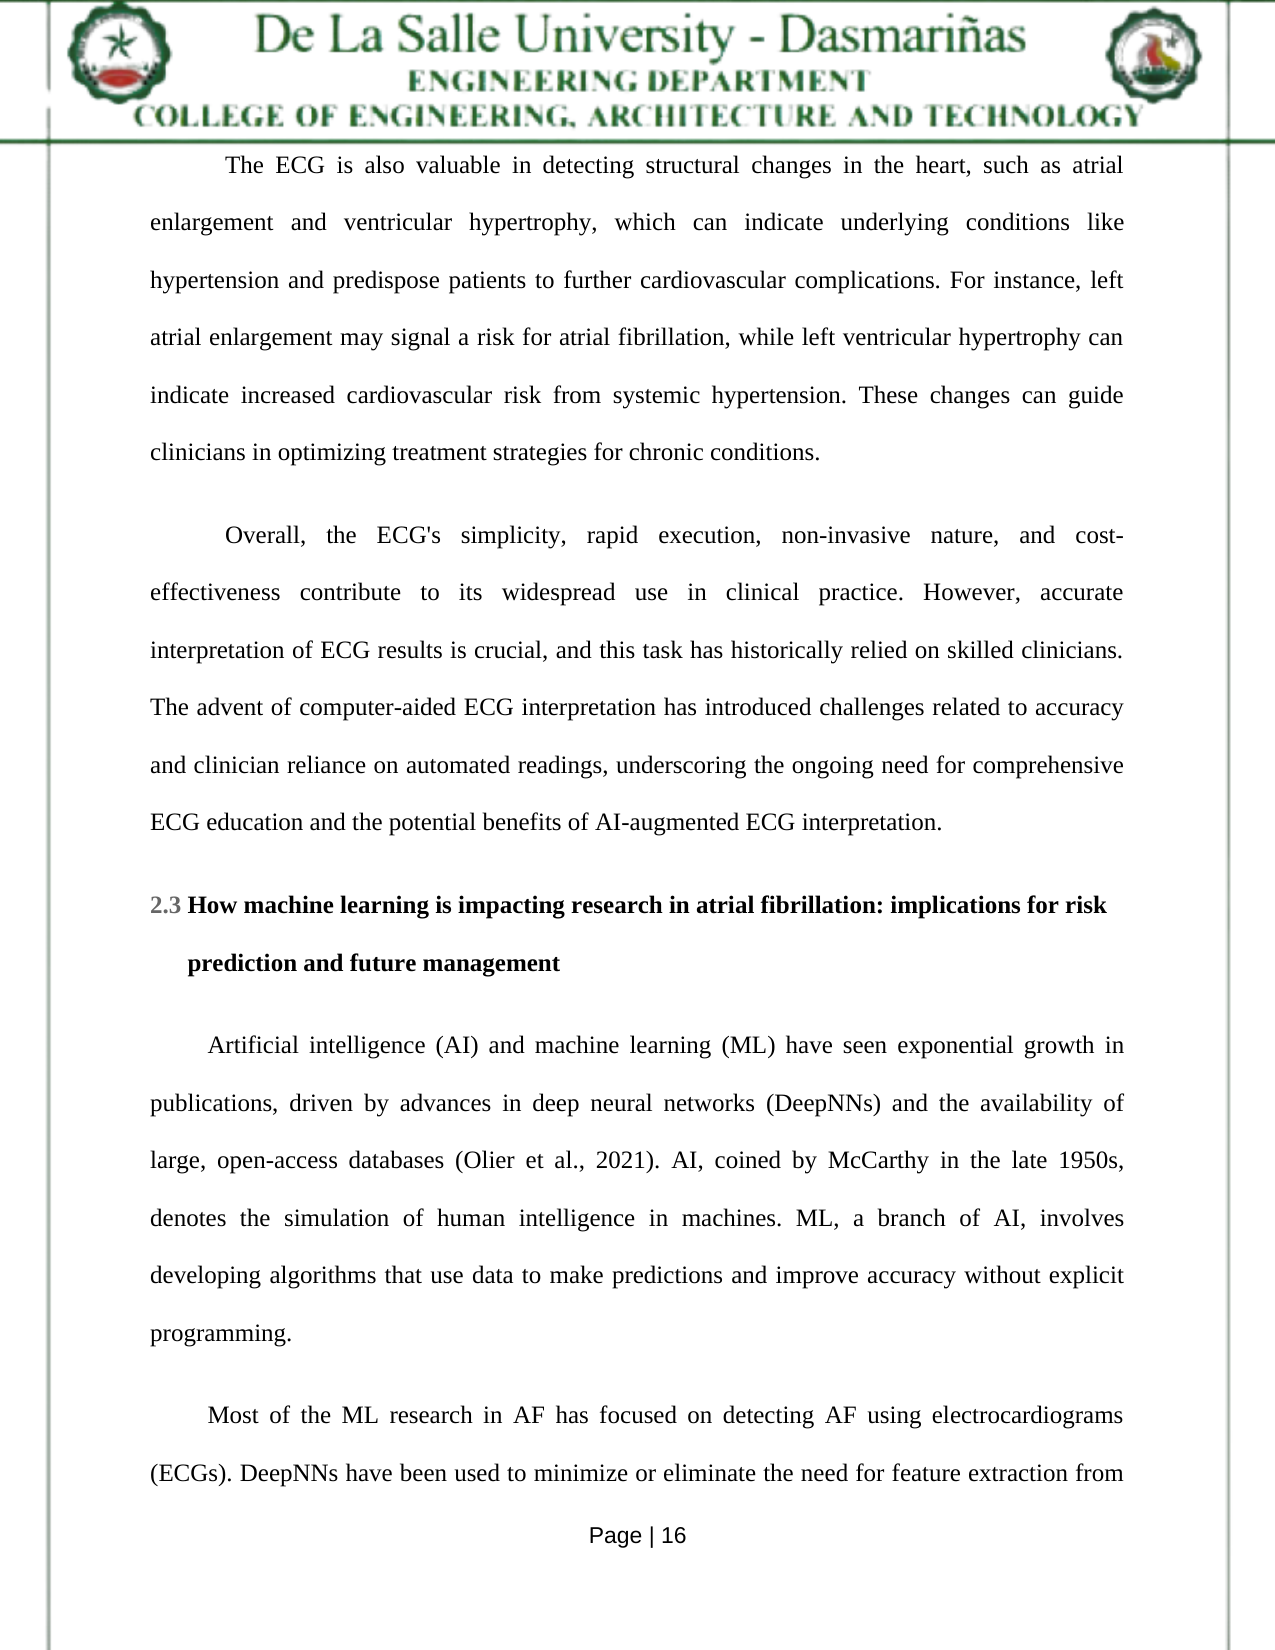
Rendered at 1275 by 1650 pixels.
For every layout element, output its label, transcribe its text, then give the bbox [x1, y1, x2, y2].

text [150, 1400, 1125, 1486]
text The ECG is also valuable in detecting structural changes in the heart, such as atrial enlargement and ventricular hypertrophy, which can indicate underlying conditions like hypertension and predispose patients to further cardiovascular complications. For instance, left atrial enlargement may signal a risk for atrial fibrillation, while left ventricular hypertrophy can indicate increased cardiovascular risk from systemic hypertension. These changes can guide clinicians in optimizing treatment strategies for chronic conditions. [150, 150, 1125, 466]
text Overall, the ECG's simplicity, rapid execution, non-invasive nature, and cost-effectiveness contribute to its widespread use in clinical practice. However, accurate interpretation of ECG results is crucial, and this task has historically relied on skilled clinicians. The advent of computer-aided ECG interpretation has introduced challenges related to accuracy and clinician reliance on automated readings, underscoring the ongoing need for comprehensive ECG education and the potential benefits of AI-augmented ECG interpretation. [150, 520, 1125, 836]
picture [0, 0, 1275, 1650]
subtitle How machine learning is impacting research in atrial fibrillation: implications for risk prediction and future management [150, 890, 1125, 976]
text Artificial intelligence (AI) and machine learning (ML) have seen exponential growth in publications, driven by advances in deep neural networks (DeepNNs) and the availability of large, open-access databases (Olier et al., 2021). AI, coined by McCarthy in the late 1950s, denotes the simulation of human intelligence in machines. ML, a branch of AI, involves developing algorithms that use data to make predictions and improve accuracy without explicit programming. [150, 1030, 1125, 1346]
